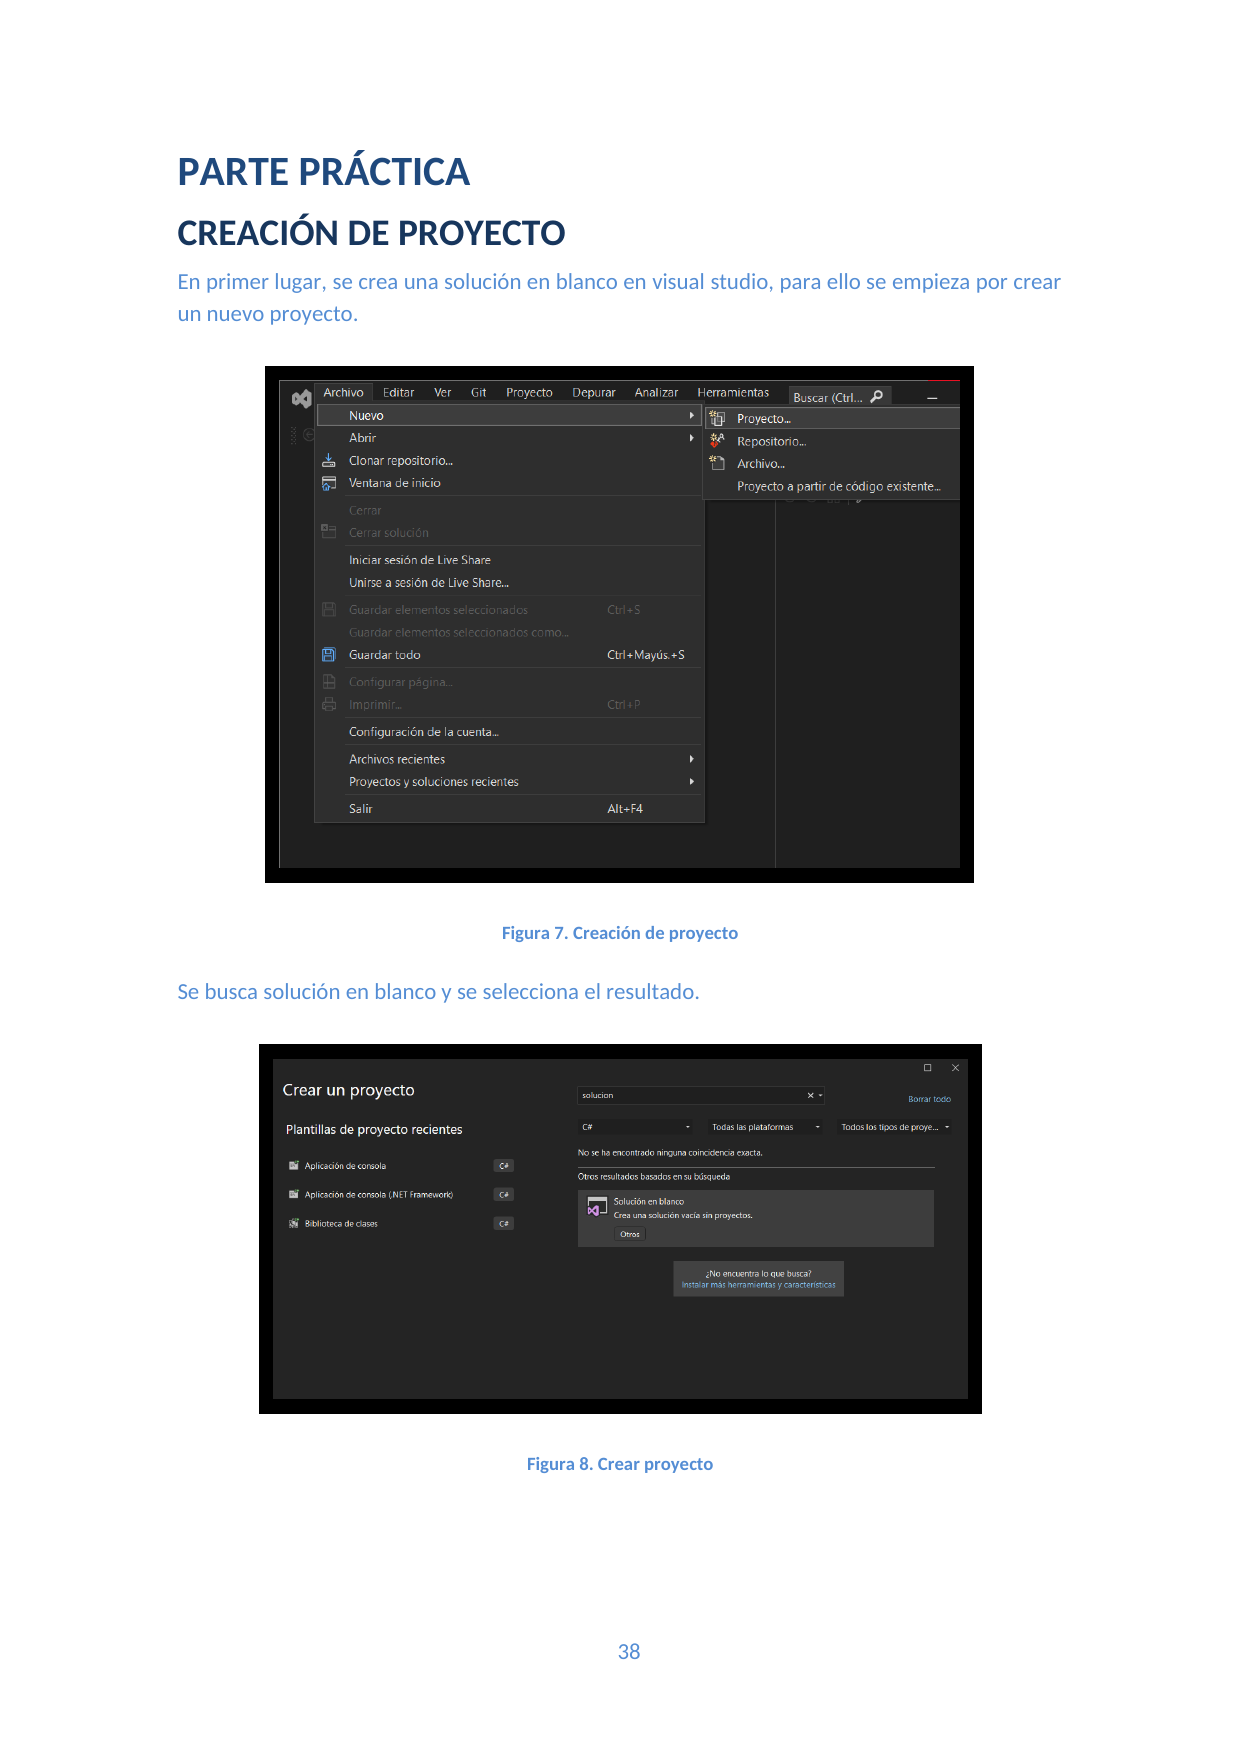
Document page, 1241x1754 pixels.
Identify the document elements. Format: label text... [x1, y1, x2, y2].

text En primer lugar, se crea una solución en blanco en visual studio, para ello se empieza por crear un nuevo proyecto. [177, 267, 1063, 327]
subtitle CREACIÓN DE PROYECTO [177, 209, 1063, 254]
text Se busca solución en blanco y se selecciona el resultado. [177, 977, 1063, 1005]
picture [279, 380, 960, 868]
text Figura 7. Creación de proyecto [177, 921, 1063, 944]
picture [273, 1059, 968, 1399]
subtitle PARTE PRÁCTICA [177, 145, 1063, 196]
text Figura 8. Crear proyecto [177, 1452, 1063, 1475]
